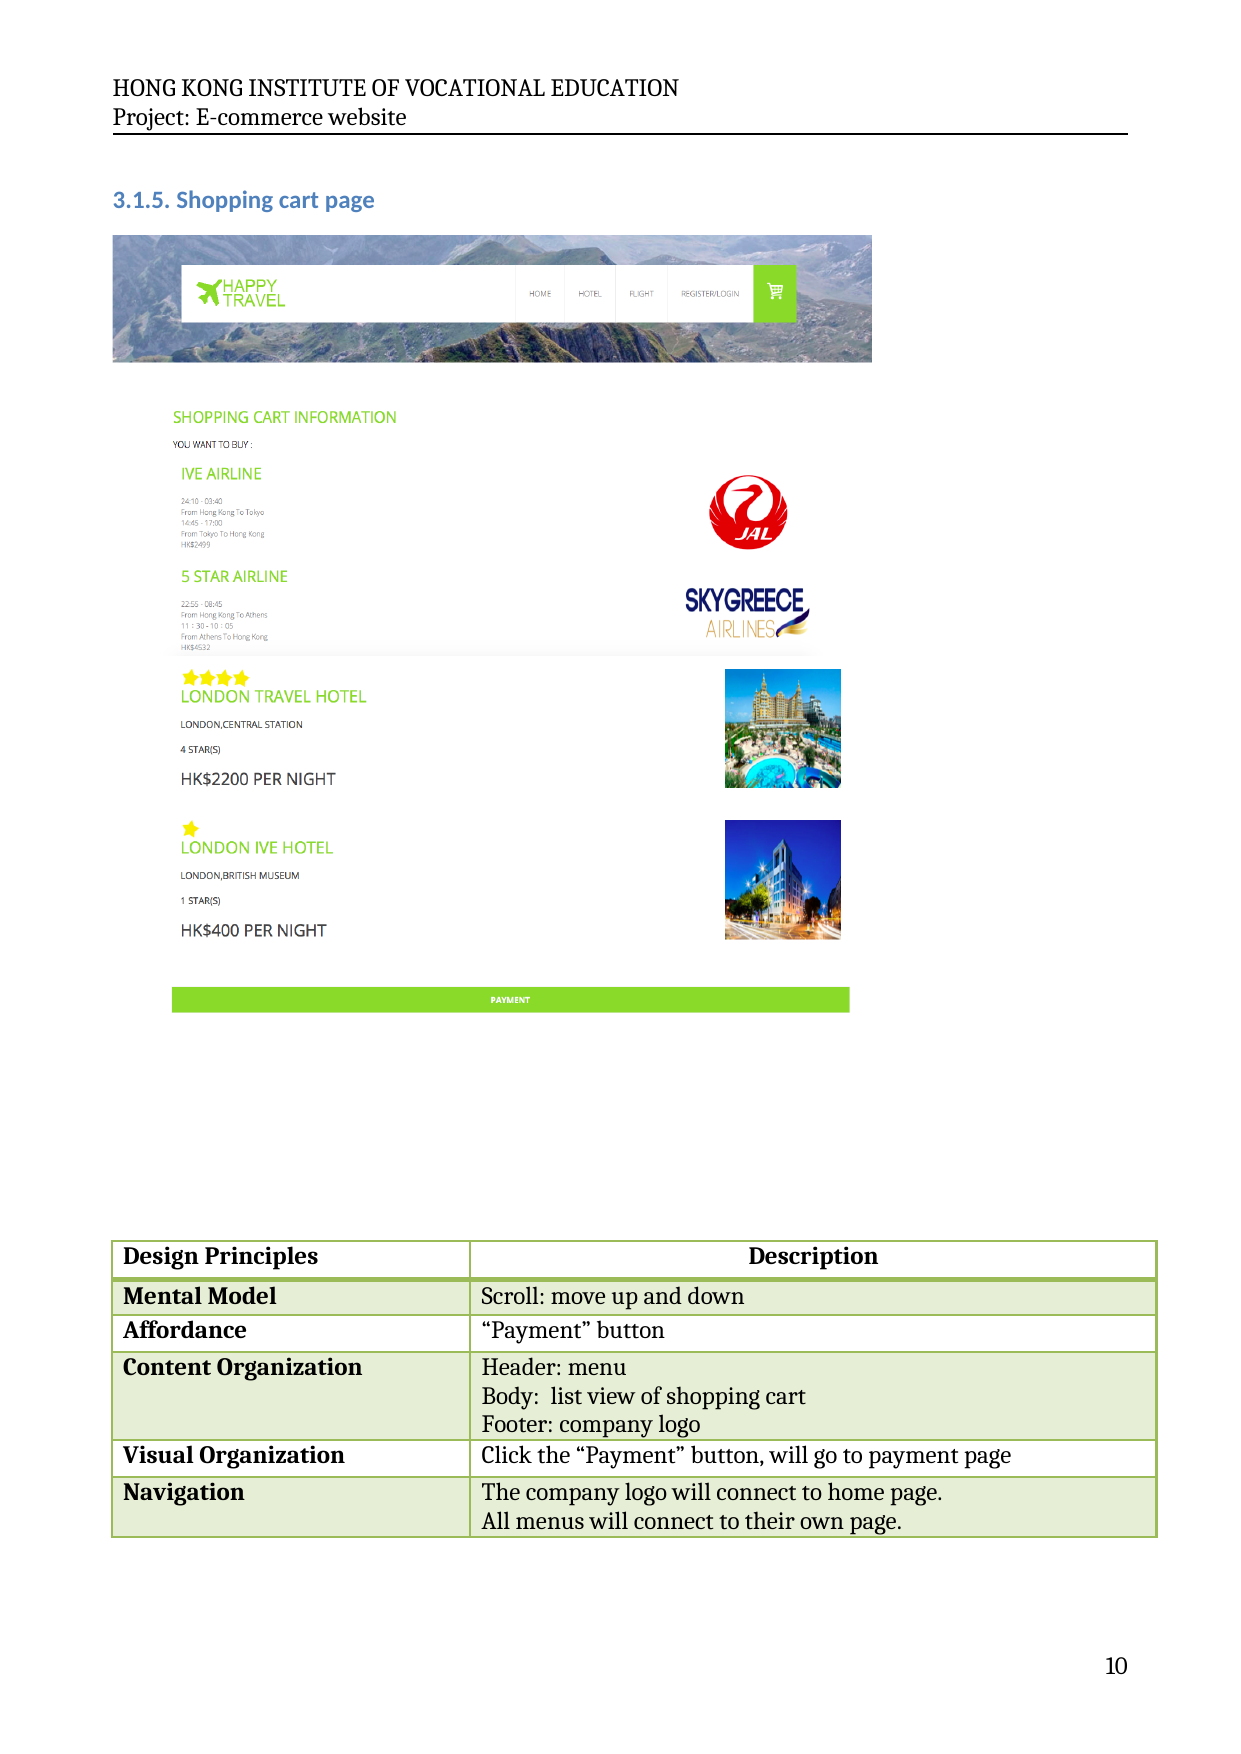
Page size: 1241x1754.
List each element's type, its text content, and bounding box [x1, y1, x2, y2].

table_header Design Principles [113, 1242, 469, 1277]
table_cell Click the “Payment” button, will go to payment page [471, 1441, 1155, 1476]
table_cell Header: menu Body: list view of shopping cart Footer: company logo [471, 1353, 1155, 1439]
table_cell Mental Model [113, 1282, 469, 1314]
table_cell Navigation [113, 1478, 469, 1536]
table_cell The company logo will connect to home page. All menus will connect to their own page. [471, 1478, 1155, 1536]
table_cell Affordance [113, 1316, 469, 1351]
table_cell Content Organization [113, 1353, 469, 1439]
picture [112, 235, 920, 1071]
subtitle 3.1.5. Shopping cart page [112, 184, 583, 215]
table_cell Visual Organization [113, 1441, 469, 1476]
table_cell Scroll: move up and down [471, 1282, 1155, 1314]
table_header Description [471, 1242, 1155, 1277]
table_cell “Payment” button [471, 1316, 1155, 1351]
